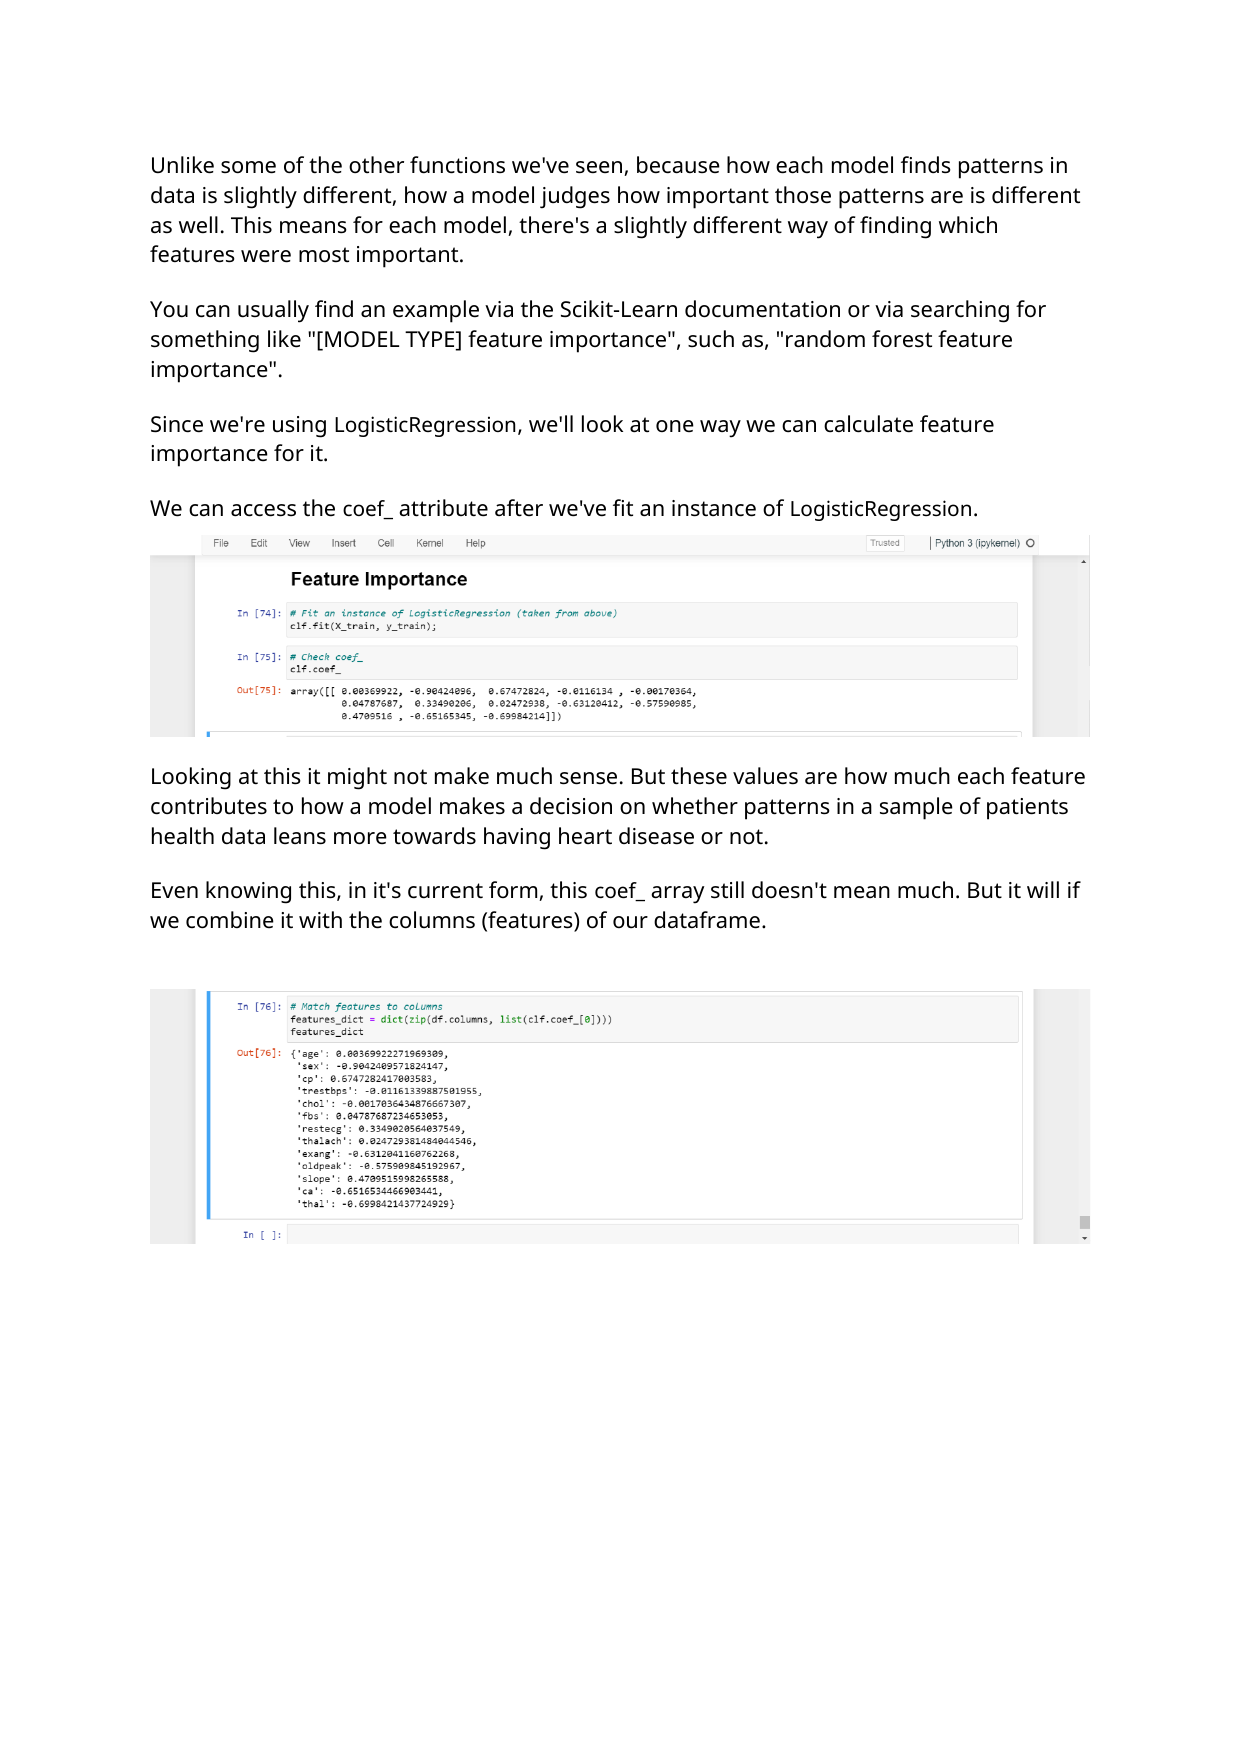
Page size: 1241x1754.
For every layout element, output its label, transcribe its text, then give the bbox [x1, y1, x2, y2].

text Unlike some of the other functions we've seen, because how each model finds patterns in data is slightly different, how a model judges how important those patterns are is different as well. This means for each model, there's a slightly different way of finding which features were most important. [150, 150, 1090, 269]
text We can access the coef_ attribute after we've fit an instance of LogisticRegression. [150, 493, 1090, 523]
text You can usually find an example via the Scikit-Learn documentation or via searching for something like "[MODEL TYPE] feature importance", such as, "random forest feature importance". [150, 294, 1090, 383]
text Since we're using LogisticRegression, we'll look at one way we can calculate feature importance for it. [150, 408, 1090, 468]
picture [150, 989, 1091, 1244]
text Even knowing this, in it's current form, this coef_ array still doesn't mean much. But it will if we combine it with the columns (features) of our dataframe. [150, 875, 1090, 935]
picture [150, 535, 1090, 737]
text Looking at this it might not make much sense. But these values are how much each feature contributes to how a model makes a decision on whether patterns in a sample of patients health data leans more towards having heart disease or not. [150, 761, 1090, 850]
